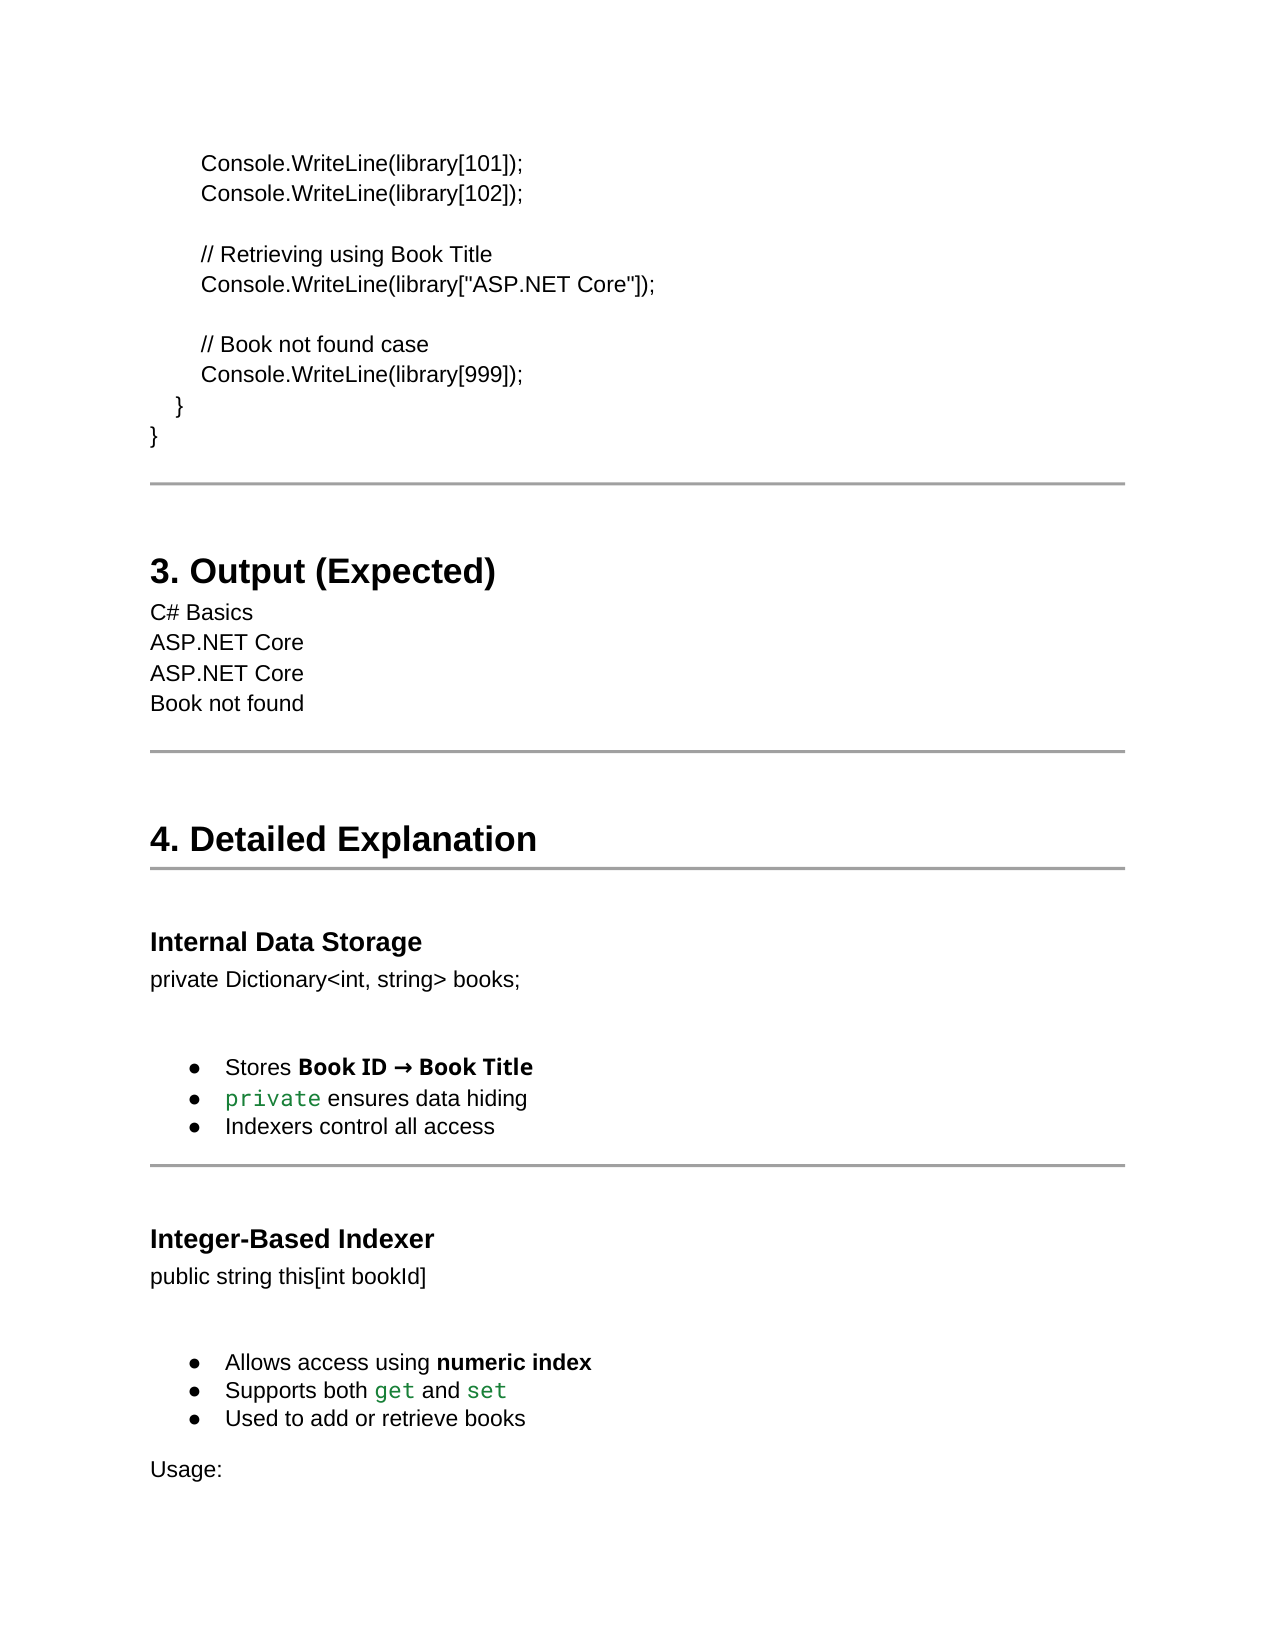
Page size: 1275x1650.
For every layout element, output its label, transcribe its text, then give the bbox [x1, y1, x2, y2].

text } [150, 392, 1125, 418]
text Console.WriteLine(library["ASP.NET Core"]); [150, 271, 1125, 297]
text } [150, 422, 1125, 448]
list private ensures data hiding [187, 1082, 1125, 1113]
text // Book not found case [150, 331, 1125, 358]
subtitle Internal Data Storage [150, 926, 1125, 957]
text Usage: [150, 1456, 1125, 1483]
subtitle 3. Output (Expected) [150, 550, 1125, 591]
text // Retrieving using Book Title [150, 241, 1125, 267]
text C# Basics [150, 599, 1125, 625]
subtitle Integer-Based Indexer [150, 1223, 1125, 1255]
list Allows access using numeric index [187, 1348, 1125, 1375]
list Used to add or retrieve books [187, 1405, 1125, 1431]
text private Dictionary<int, string> books; [150, 966, 1125, 992]
text public string this[int bookId] [150, 1263, 1125, 1289]
list Stores Book ID → Book Title [187, 1051, 1125, 1082]
text ASP.NET Core [150, 659, 1125, 686]
text Console.WriteLine(library[102]); [150, 180, 1125, 207]
text Console.WriteLine(library[999]); [150, 361, 1125, 388]
text Book not found [150, 690, 1125, 716]
list Supports both get and set [187, 1375, 1125, 1405]
subtitle 4. Detailed Explanation [150, 818, 1125, 858]
text ASP.NET Core [150, 629, 1125, 656]
list Indexers control all access [187, 1113, 1125, 1139]
text Console.WriteLine(library[101]); [150, 150, 1125, 176]
